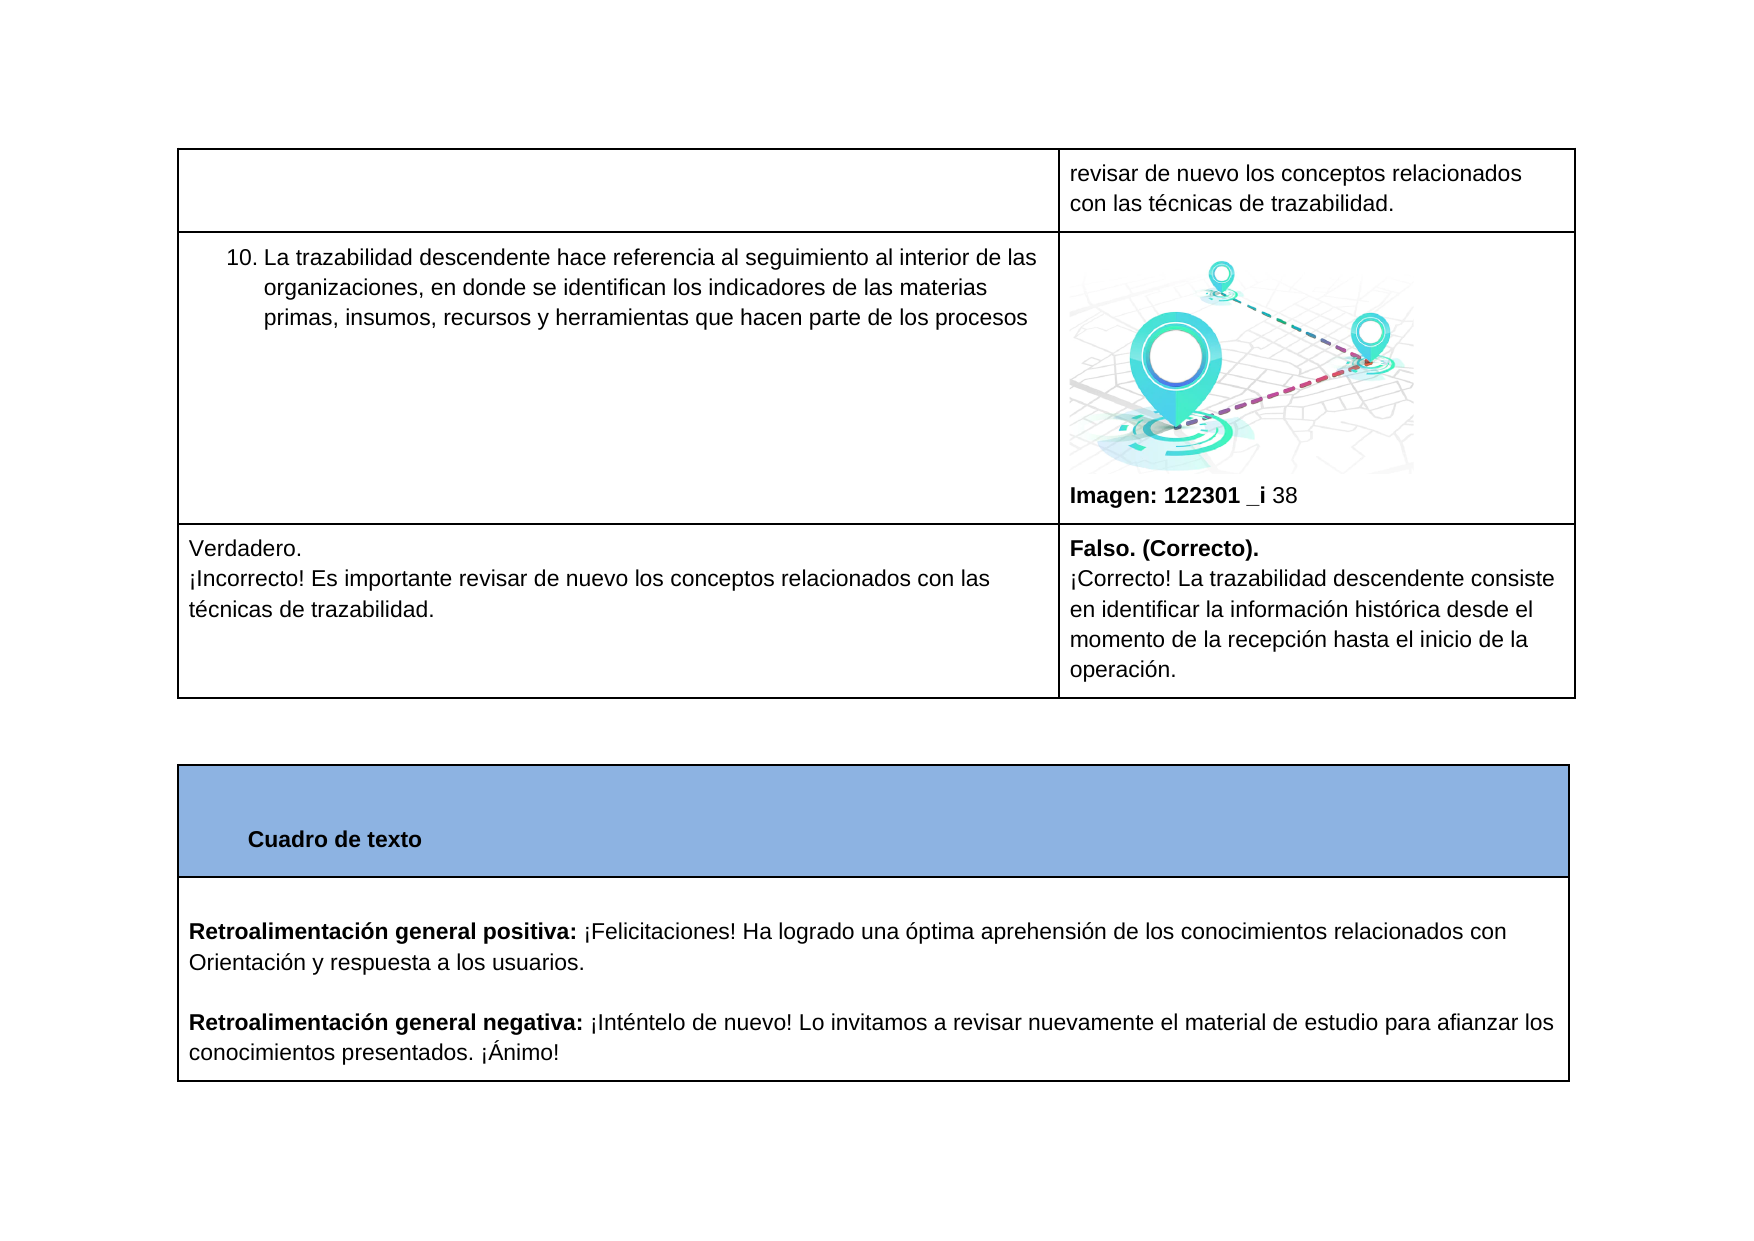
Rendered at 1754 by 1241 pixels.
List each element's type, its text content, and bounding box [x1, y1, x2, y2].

table_cell Verdadero. ¡Incorrecto! Es importante revisar de nuevo los conceptos relacionados con las técnicas de trazabilidad. [179, 525, 1058, 697]
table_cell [1060, 150, 1574, 231]
table_header Cuadro de texto [179, 766, 1568, 876]
table_cell Imagen: 122301 _i 38 [1060, 233, 1574, 523]
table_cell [179, 150, 1058, 231]
table_cell Falso. (Correcto). ¡Correcto! La trazabilidad descendente consiste en identificar la información histórica desde el momento de la recepción hasta el inicio de la operación. [1060, 525, 1574, 697]
picture [1069, 243, 1414, 474]
table_cell La trazabilidad descendente hace referencia al seguimiento al interior de las organizaciones, en donde se identifican los indicadores de las materias primas, insumos, recursos y herramientas que hacen parte de los procesos [179, 233, 1058, 523]
table_cell Retroalimentación general positiva: ¡Felicitaciones! Ha logrado una óptima aprehensión de los conocimientos relacionados con Orientación y respuesta a los usuarios. Retroalimentación general negativa: ¡Inténtelo de nuevo! Lo invitamos a revisar nuevamente el material de estudio para afianzar los conocimientos presentados. ¡Ánimo! [179, 878, 1568, 1080]
